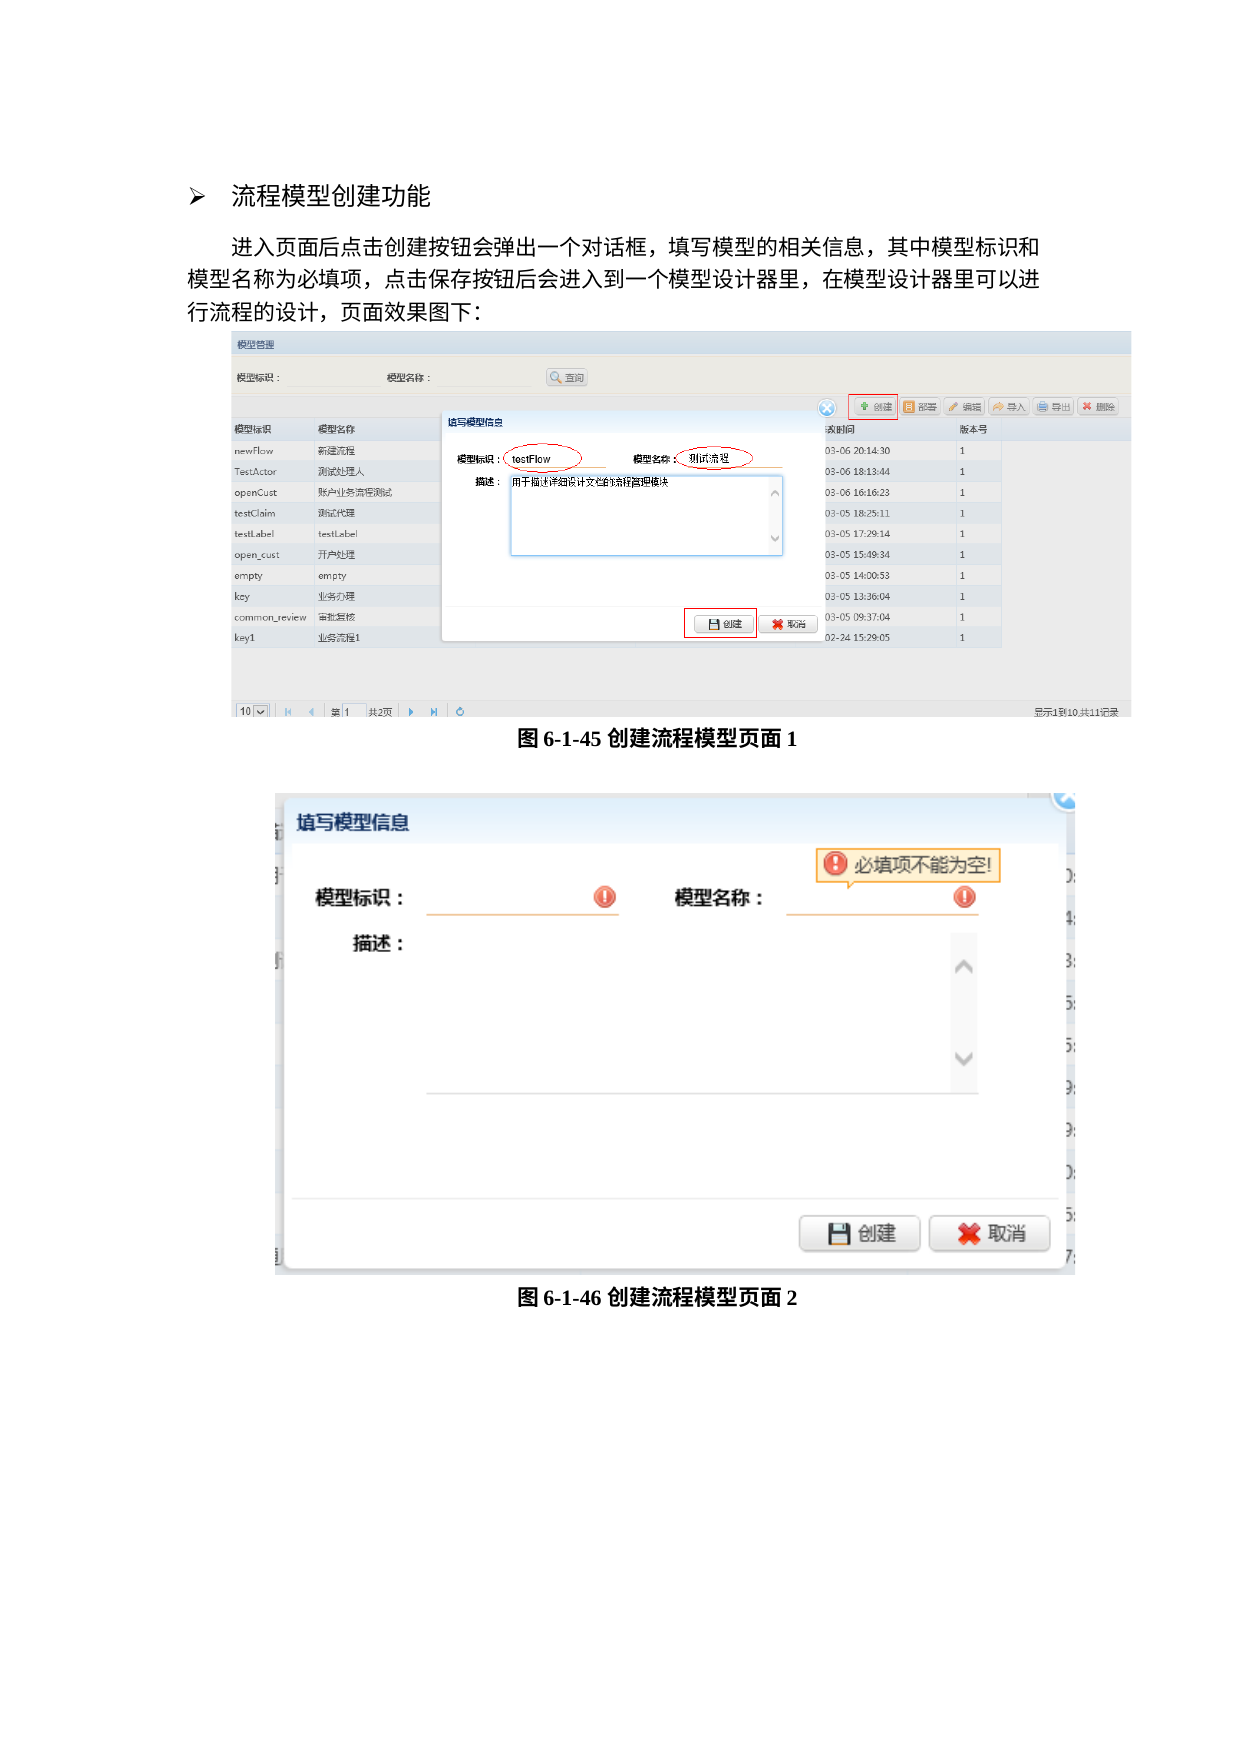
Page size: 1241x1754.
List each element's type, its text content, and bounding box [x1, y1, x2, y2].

picture [275, 793, 1075, 1275]
text 进入页面后点击创建按钮会弹出一个对话框，填写模型的相关信息，其中模型标识和模型名称为必填项，点击保存按钮后会进入到一个模型设计器里，在模型设计器里可以进行流程的设计，页面效果图下： [187, 229, 1053, 327]
list 流程模型创建功能 [187, 162, 1053, 227]
text 图6-1-46 创建流程模型页面2 [187, 1279, 1053, 1312]
picture [231, 330, 1132, 717]
text 图6-1-45 创建流程模型页面1 [187, 721, 1053, 753]
